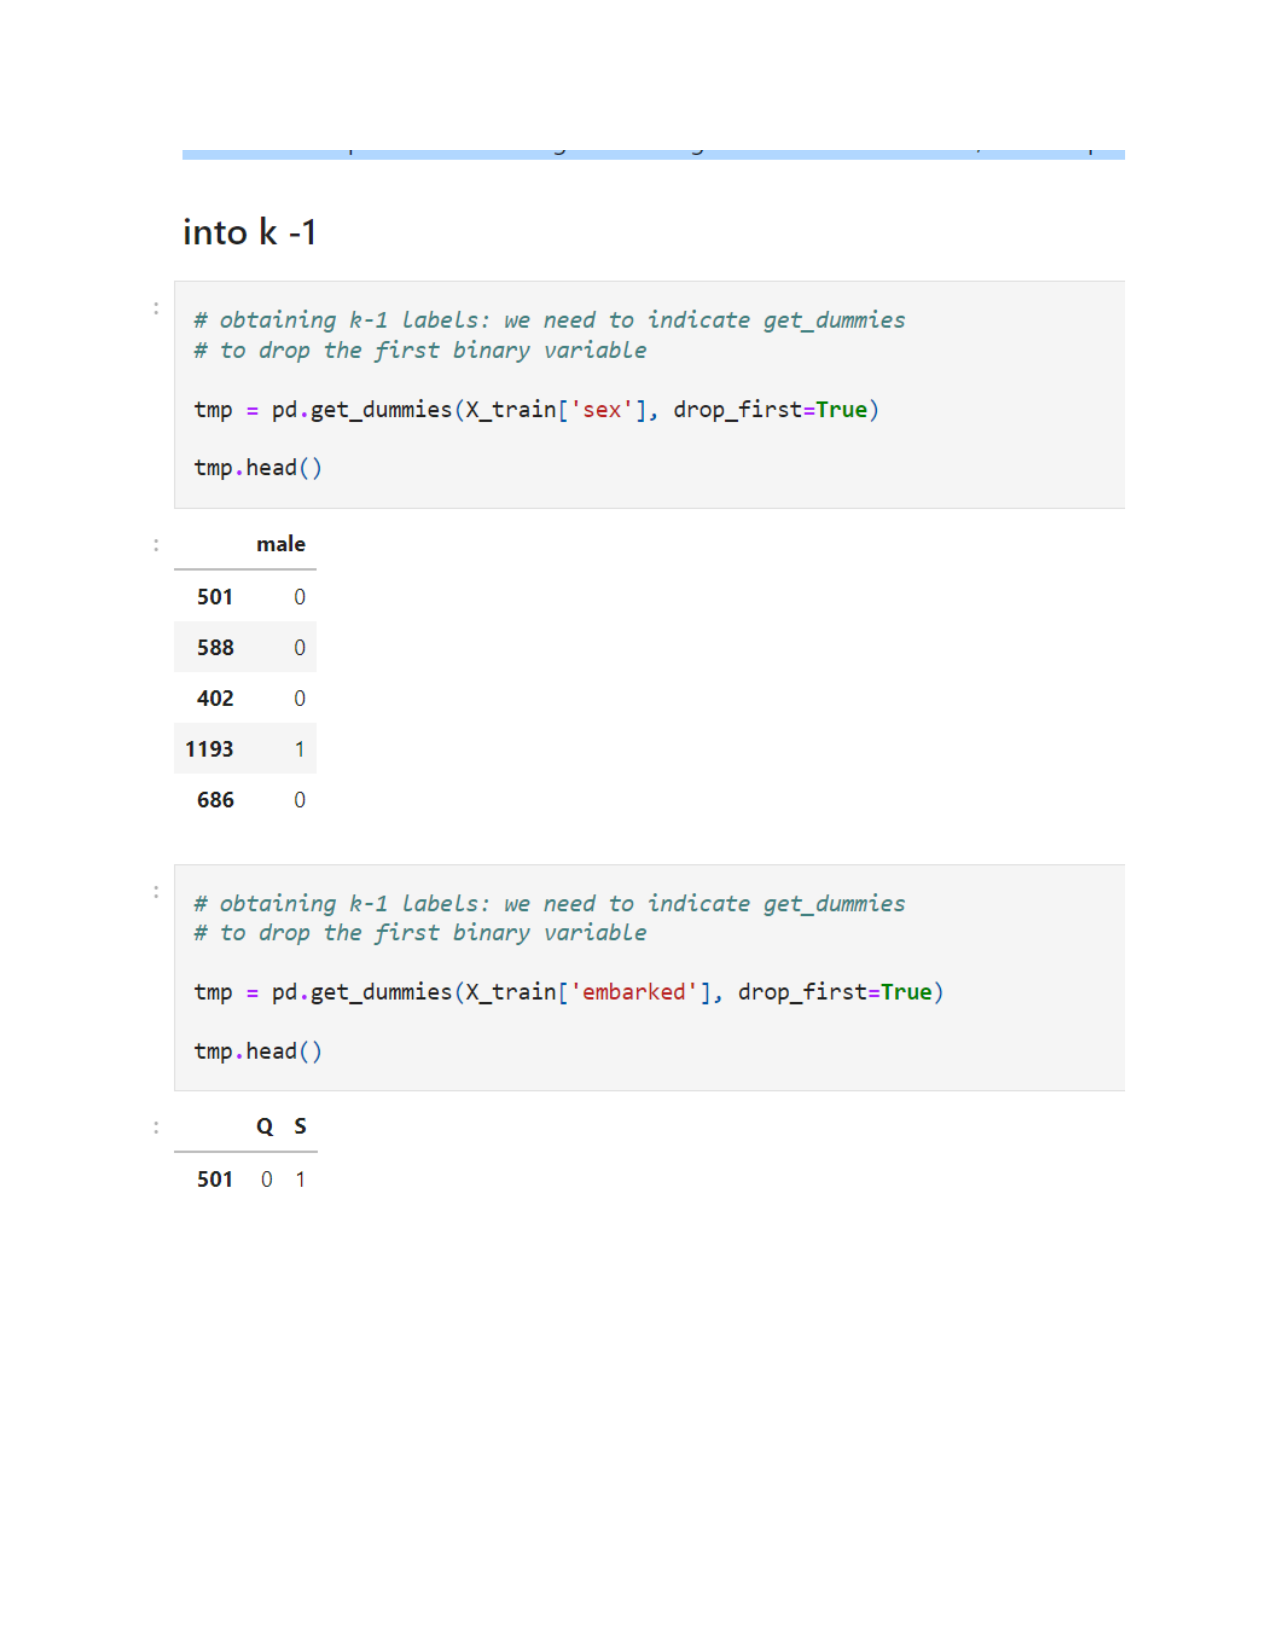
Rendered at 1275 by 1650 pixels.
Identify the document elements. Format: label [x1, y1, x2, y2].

picture [150, 150, 1125, 1199]
